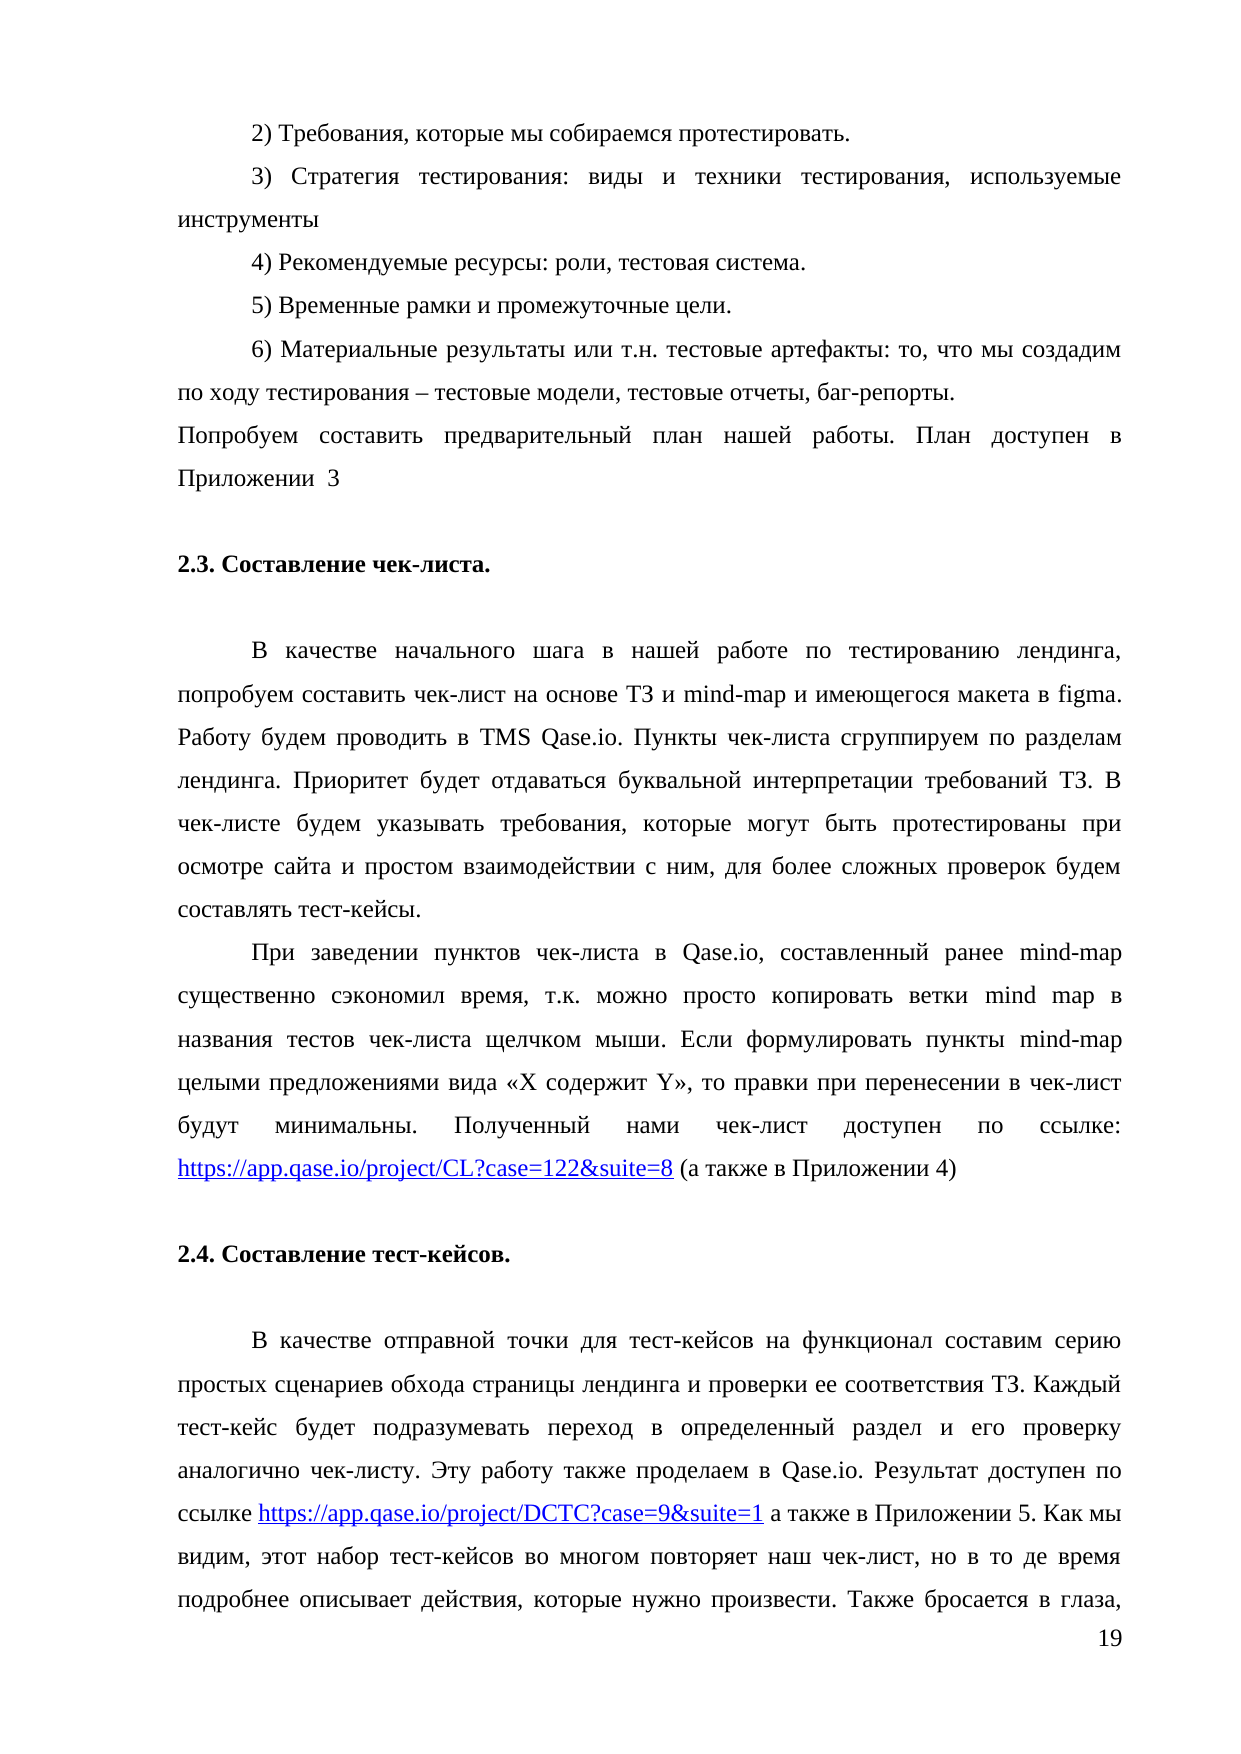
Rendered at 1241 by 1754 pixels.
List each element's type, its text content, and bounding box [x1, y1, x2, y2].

text 3) Стратегия тестирования: виды и техники тестирования, используемые инструменты [177, 161, 1122, 233]
text 2.4. Составление тест-кейсов. [177, 1239, 1122, 1268]
text При заведении пунктов чек-листа в Qase.io, составленный ранее mind-map существенно сэкономил время, т.к. можно просто копировать ветки mind map в названия тестов чек-листа щелчком мыши. Если формулировать пункты mind-map целыми предложениями вида «X содержит Y», то правки при перенесении в чек-лист будут минимальны. Полученный нами чек-лист доступен по ссылке: https://app.qase.io/project/CL?case=122&suite=8 (а также в Приложении 4) [177, 937, 1122, 1182]
text Попробуем составить предварительный план нашей работы. План доступен в Приложении 3 [177, 420, 1122, 492]
text 4) Рекомендуемые ресурсы: роли, тестовая система. [177, 247, 1122, 276]
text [177, 1326, 1122, 1613]
text 5) Временные рамки и промежуточные цели. [177, 291, 1122, 319]
text В качестве начального шага в нашей работе по тестированию лендинга, попробуем составить чек-лист на основе ТЗ и mind-map и имеющегося макета в figma. Работу будем проводить в TMS Qase.io. Пункты чек-листа сгруппируем по разделам лендинга. Приоритет будет отдаваться буквальной интерпретации требований ТЗ. В чек-листе будем указывать требования, которые могут быть протестированы при осмотре сайта и простом взаимодействии с ним, для более сложных проверок будем составлять тест-кейсы. [177, 636, 1122, 923]
text 2.3. Составление чек-листа. [177, 549, 1122, 578]
text 2) Требования, которые мы собираемся протестировать. [177, 118, 1122, 147]
text 6) Материальные результаты или т.н. тестовые артефакты: то, что мы создадим по ходу тестирования – тестовые модели, тестовые отчеты, баг-репорты. [177, 334, 1122, 406]
